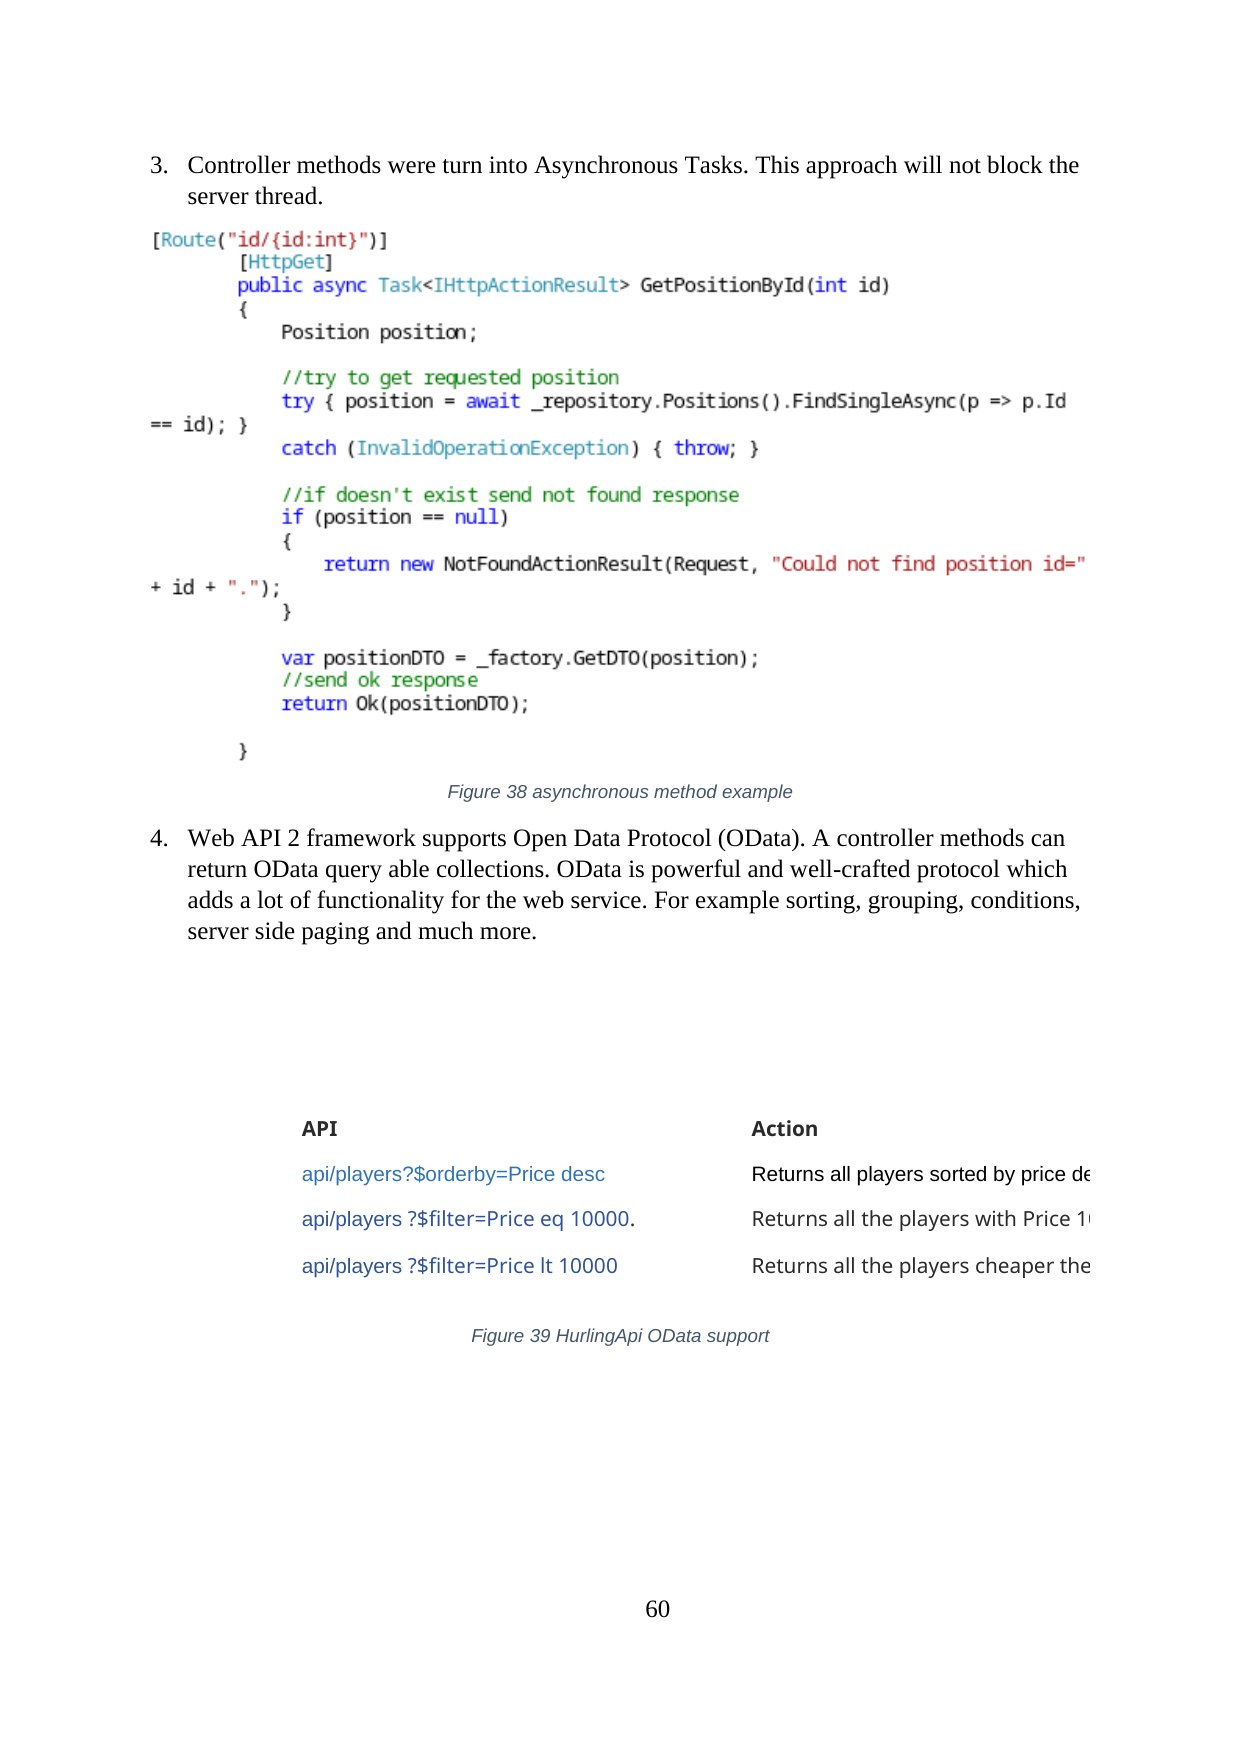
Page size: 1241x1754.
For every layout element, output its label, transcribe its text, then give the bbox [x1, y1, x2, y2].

list Web API 2 framework supports Open Data Protocol (OData). A controller methods can return OData query able collections. OData is powerful and well-crafted protocol which adds a lot of functionality for the web service. For example sorting, grouping, conditions, server side paging and much more. [150, 823, 1090, 945]
list Controller methods were turn into Asynchronous Tasks. This approach will not block the server thread. [150, 150, 1090, 210]
